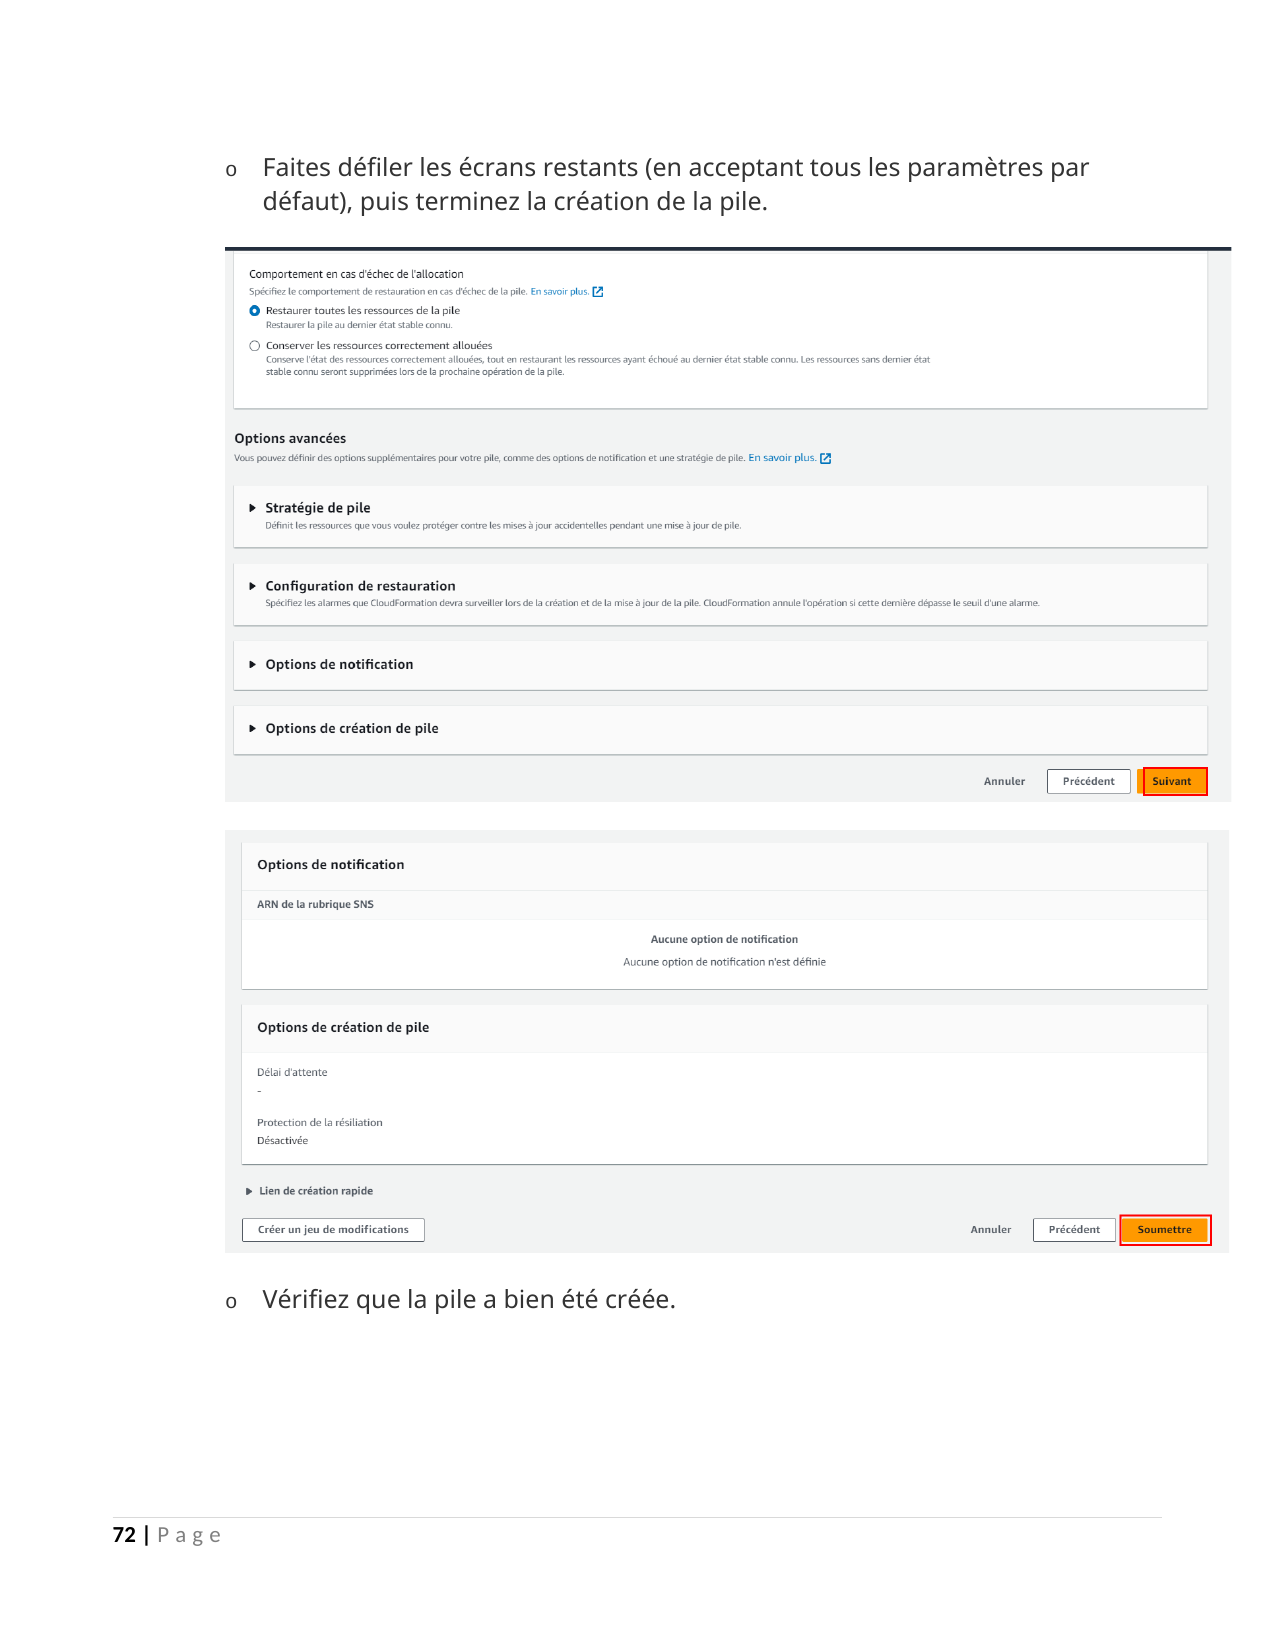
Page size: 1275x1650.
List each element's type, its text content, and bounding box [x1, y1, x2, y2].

picture [225, 830, 1230, 1253]
picture [225, 247, 1232, 802]
list Vérifiez que la pile a bien été créée. [225, 1282, 1162, 1316]
list Faites défiler les écrans restants (en acceptant tous les paramètres par défaut), puis terminez la création de la pile. [225, 150, 1162, 218]
